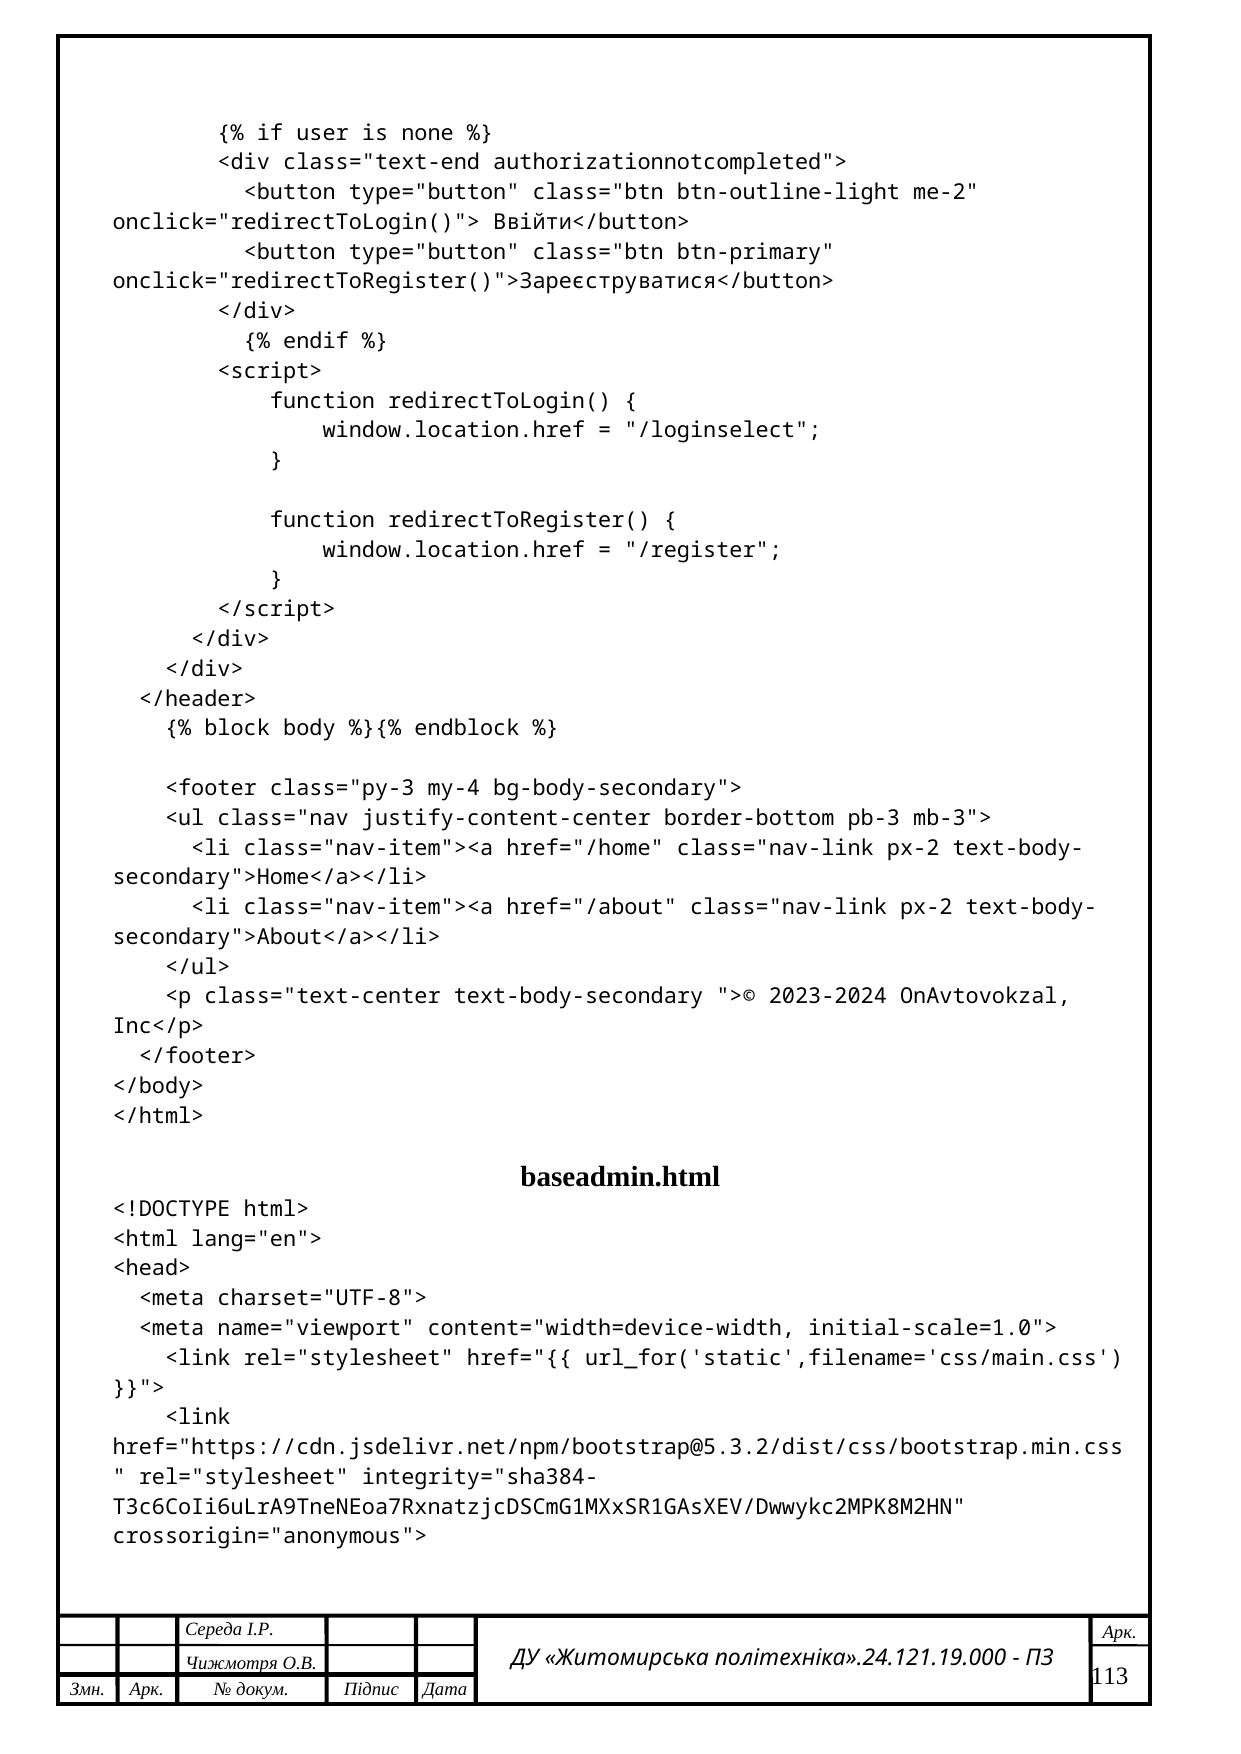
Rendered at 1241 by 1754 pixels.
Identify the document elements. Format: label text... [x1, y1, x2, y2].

text function redirectToRegister() { [112, 504, 1128, 534]
text baseadmin.html [112, 1159, 1128, 1193]
text <meta name="viewport" content="width=device-width, initial-scale=1.0"> [112, 1312, 1128, 1342]
text <footer class="py-3 my-4 bg-body-secondary"> [112, 772, 1128, 802]
text <head> [112, 1252, 1128, 1282]
text <div class="text-end authorizationnotcompleted"> [112, 146, 1128, 176]
text </header> [112, 683, 1128, 712]
text <button type="button" class="btn btn-primary" onclick="redirectToRegister()">Зареєструватися</button> [112, 236, 1128, 295]
text window.location.href = "/register"; [112, 534, 1128, 563]
text </script> [112, 593, 1128, 623]
text } [112, 444, 1128, 474]
text <ul class="nav justify-content-center border-bottom pb-3 mb-3"> [112, 802, 1128, 832]
text <meta charset="UTF-8"> [112, 1282, 1128, 1312]
text window.location.href = "/loginselect"; [112, 414, 1128, 444]
text {% endif %} [112, 325, 1128, 355]
text </footer> [112, 1040, 1128, 1070]
text <li class="nav-item"><a href="/home" class="nav-link px-2 text-body-secondary">Home</a></li> [112, 832, 1128, 891]
text <!DOCTYPE html> [112, 1193, 1128, 1223]
text <script> [112, 355, 1128, 385]
text </div> [112, 295, 1128, 325]
text <link rel="stylesheet" href="{{ url_for('static',filename='css/main.css') }}"> [112, 1342, 1128, 1401]
text {% if user is none %} [112, 117, 1128, 146]
text </div> [112, 623, 1128, 653]
text </div> [112, 653, 1128, 683]
text <p class="text-center text-body-secondary ">© 2023-2024 OnAvtovokzal, Inc</p> [112, 981, 1128, 1040]
text function redirectToLogin() { [112, 385, 1128, 414]
text <html lang="en"> [112, 1223, 1128, 1252]
text </html> [112, 1100, 1128, 1129]
text <li class="nav-item"><a href="/about" class="nav-link px-2 text-body-secondary">About</a></li> [112, 891, 1128, 951]
text } [112, 563, 1128, 593]
text <button type="button" class="btn btn-outline-light me-2" onclick="redirectToLogin()"> Ввійти</button> [112, 176, 1128, 236]
text </body> [112, 1070, 1128, 1100]
text <link href="https://cdn.jsdelivr.net/npm/bootstrap@5.3.2/dist/css/bootstrap.min.css" rel="stylesheet" integrity="sha384-T3c6CoIi6uLrA9TneNEoa7RxnatzjcDSCmG1MXxSR1GAsXEV/Dwwykc2MPK8M2HN" crossorigin="anonymous"> [112, 1401, 1128, 1550]
text {% block body %}{% endblock %} [112, 712, 1128, 742]
text </ul> [112, 951, 1128, 981]
